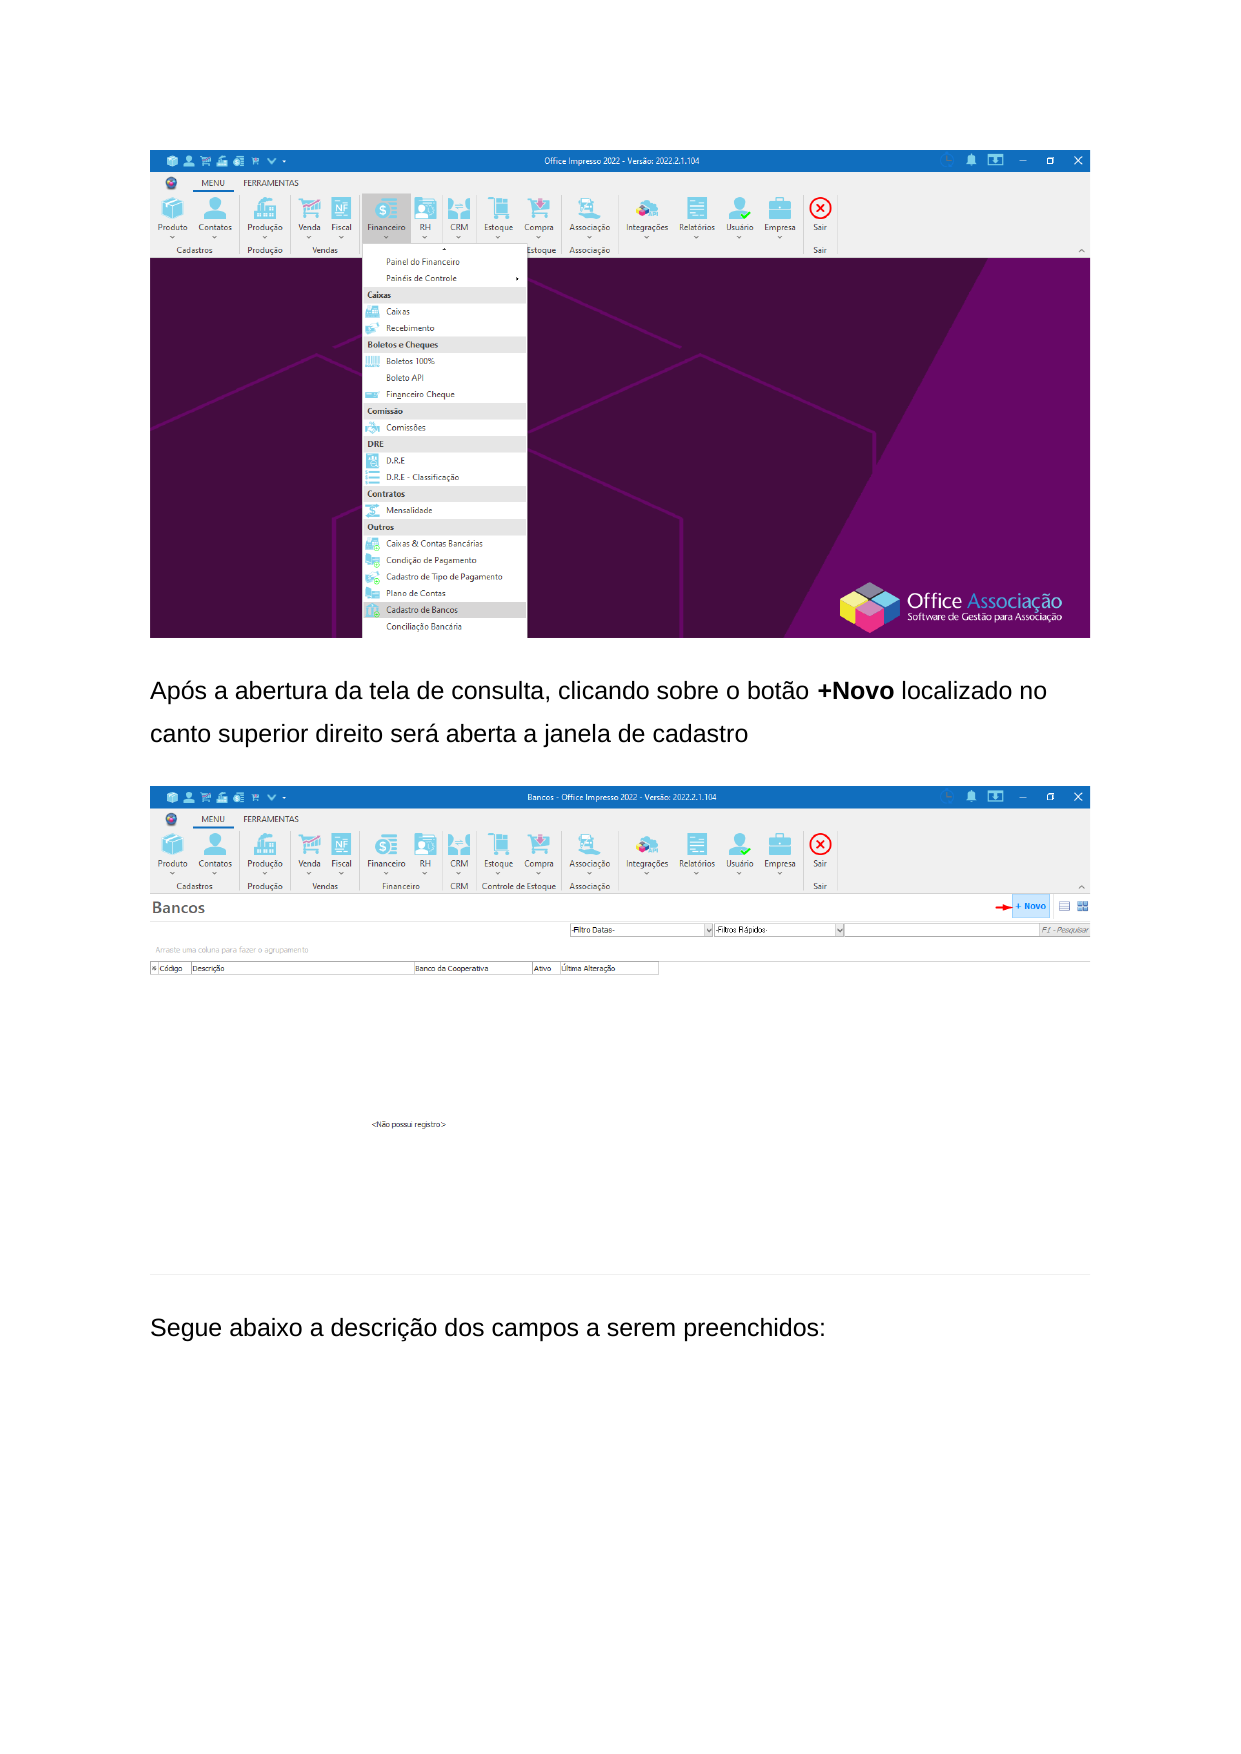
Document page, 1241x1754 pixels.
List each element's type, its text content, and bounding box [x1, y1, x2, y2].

text Segue abaixo a descrição dos campos a serem preenchidos: [150, 1312, 1090, 1341]
text Após a abertura da tela de consulta, clicando sobre o botão +Novo localizado no canto superior direito será aberta a janela de cadastro [150, 676, 1090, 747]
picture [150, 786, 1091, 1275]
picture [150, 150, 1091, 638]
